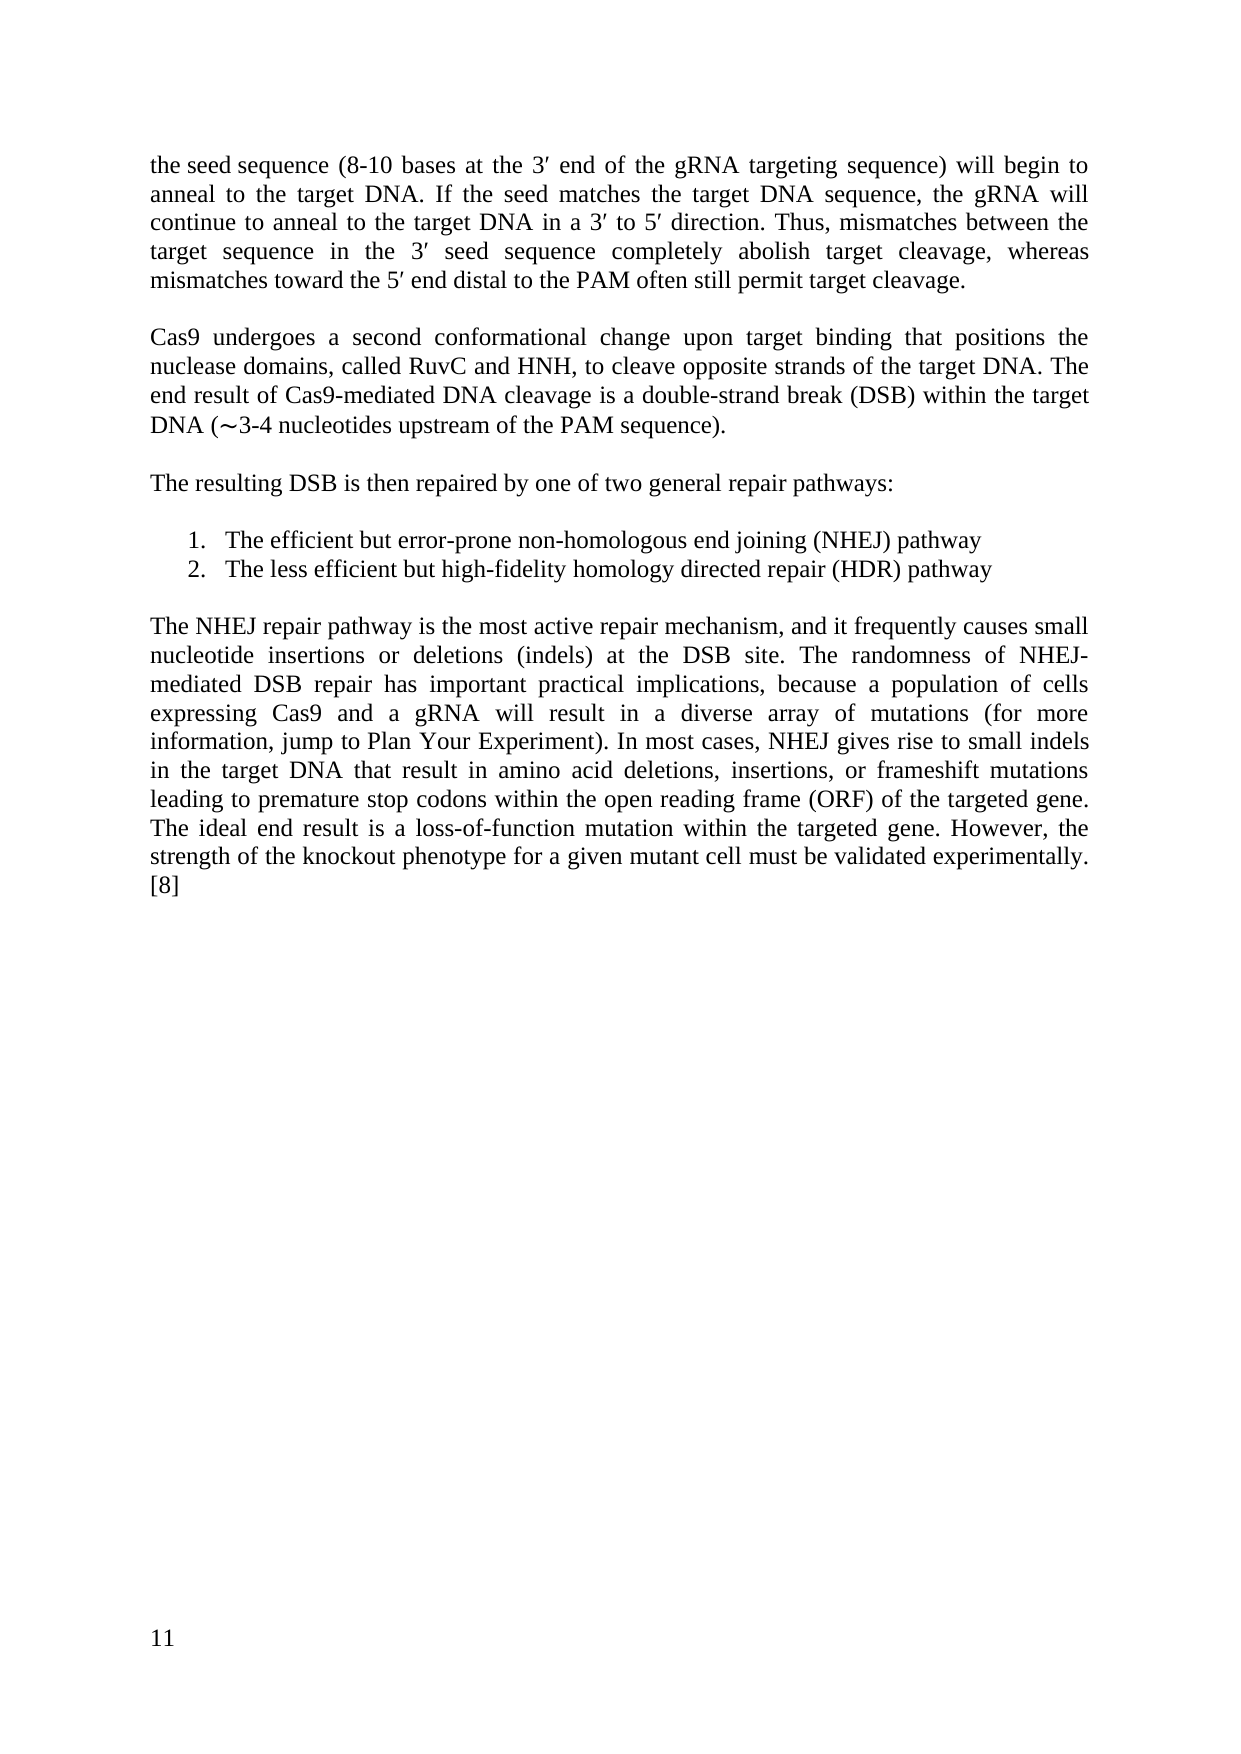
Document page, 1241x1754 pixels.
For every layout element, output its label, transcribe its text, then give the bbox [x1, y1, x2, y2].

list The less efficient but high-fidelity homology directed repair (HDR) pathway [187, 554, 1090, 583]
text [150, 150, 1090, 294]
text The resulting DSB is then repaired by one of two general repair pathways: [150, 468, 1090, 496]
text The NHEJ repair pathway is the most active repair mechanism, and it frequently causes small nucleotide insertions or deletions (indels) at the DSB site. The randomness of NHEJ-mediated DSB repair has important practical implications, because a population of cells expressing Cas9 and a gRNA will result in a diverse array of mutations (for more information, jump to Plan Your Experiment). In most cases, NHEJ gives rise to small indels in the target DNA that result in amino acid deletions, insertions, or frameshift mutations leading to premature stop codons within the open reading frame (ORF) of the targeted gene. The ideal end result is a loss-of-function mutation within the targeted gene. However, the strength of the knockout phenotype for a given mutant cell must be validated experimentally.[8] [150, 611, 1090, 899]
list The efficient but error-prone non-homologous end joining (NHEJ) pathway [187, 525, 1090, 554]
text Cas9 undergoes a second conformational change upon target binding that positions the nuclease domains, called RuvC and HNH, to cleave opposite strands of the target DNA. The end result of Cas9-mediated DNA cleavage is a double-strand break (DSB) within the target DNA (∼3-4 nucleotides upstream of the PAM sequence). [150, 322, 1090, 439]
